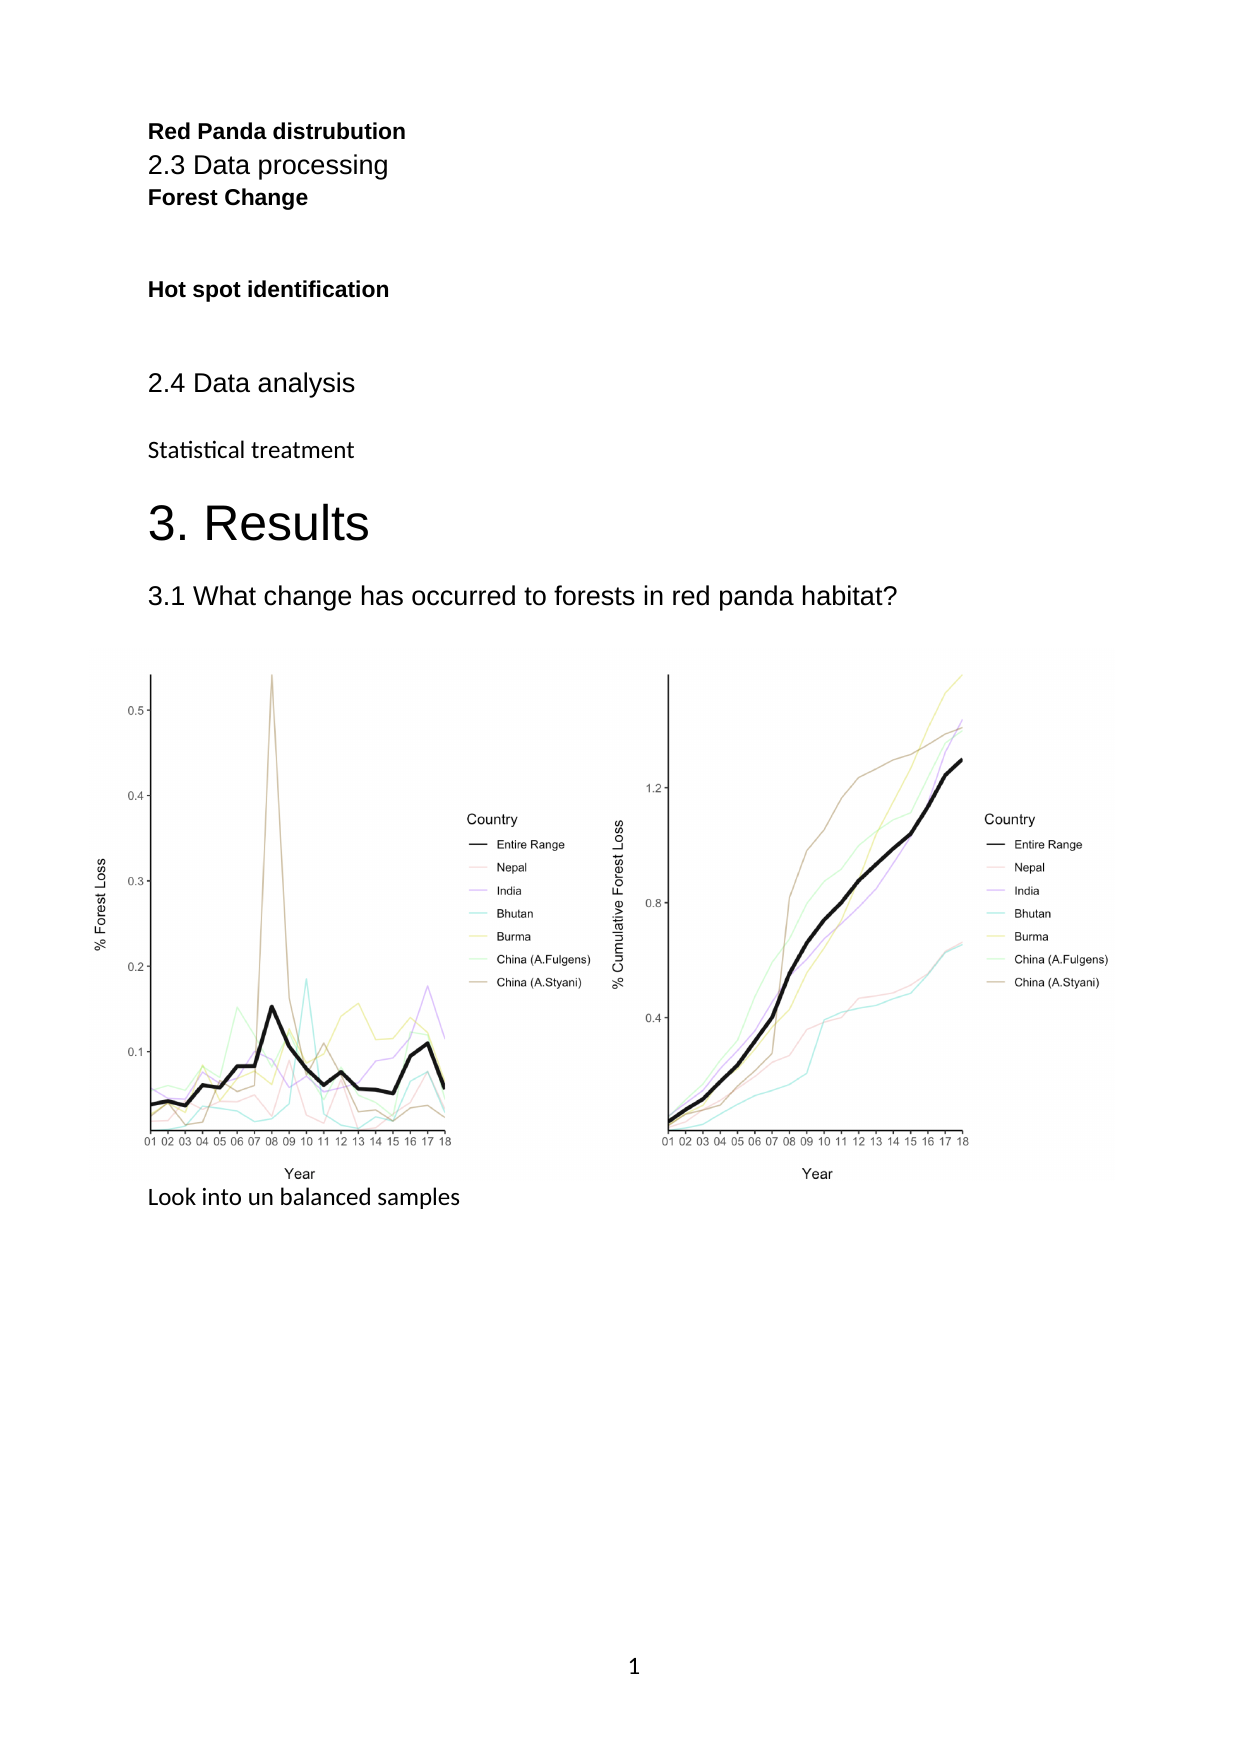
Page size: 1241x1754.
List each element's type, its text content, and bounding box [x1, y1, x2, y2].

subtitle 3. Results [148, 493, 1122, 551]
subtitle 2.4 Data analysis [148, 367, 1122, 398]
picture [89, 648, 1115, 1181]
subtitle 3.1 What change has occurred to forests in red panda habitat? [148, 580, 1122, 611]
subtitle Hot spot identification [148, 276, 1122, 302]
text Statistical treatment [148, 434, 1122, 464]
subtitle Red Panda distrubution [148, 118, 1122, 144]
subtitle 2.3 Data processing [148, 149, 1122, 180]
subtitle Forest Change [148, 184, 1122, 210]
